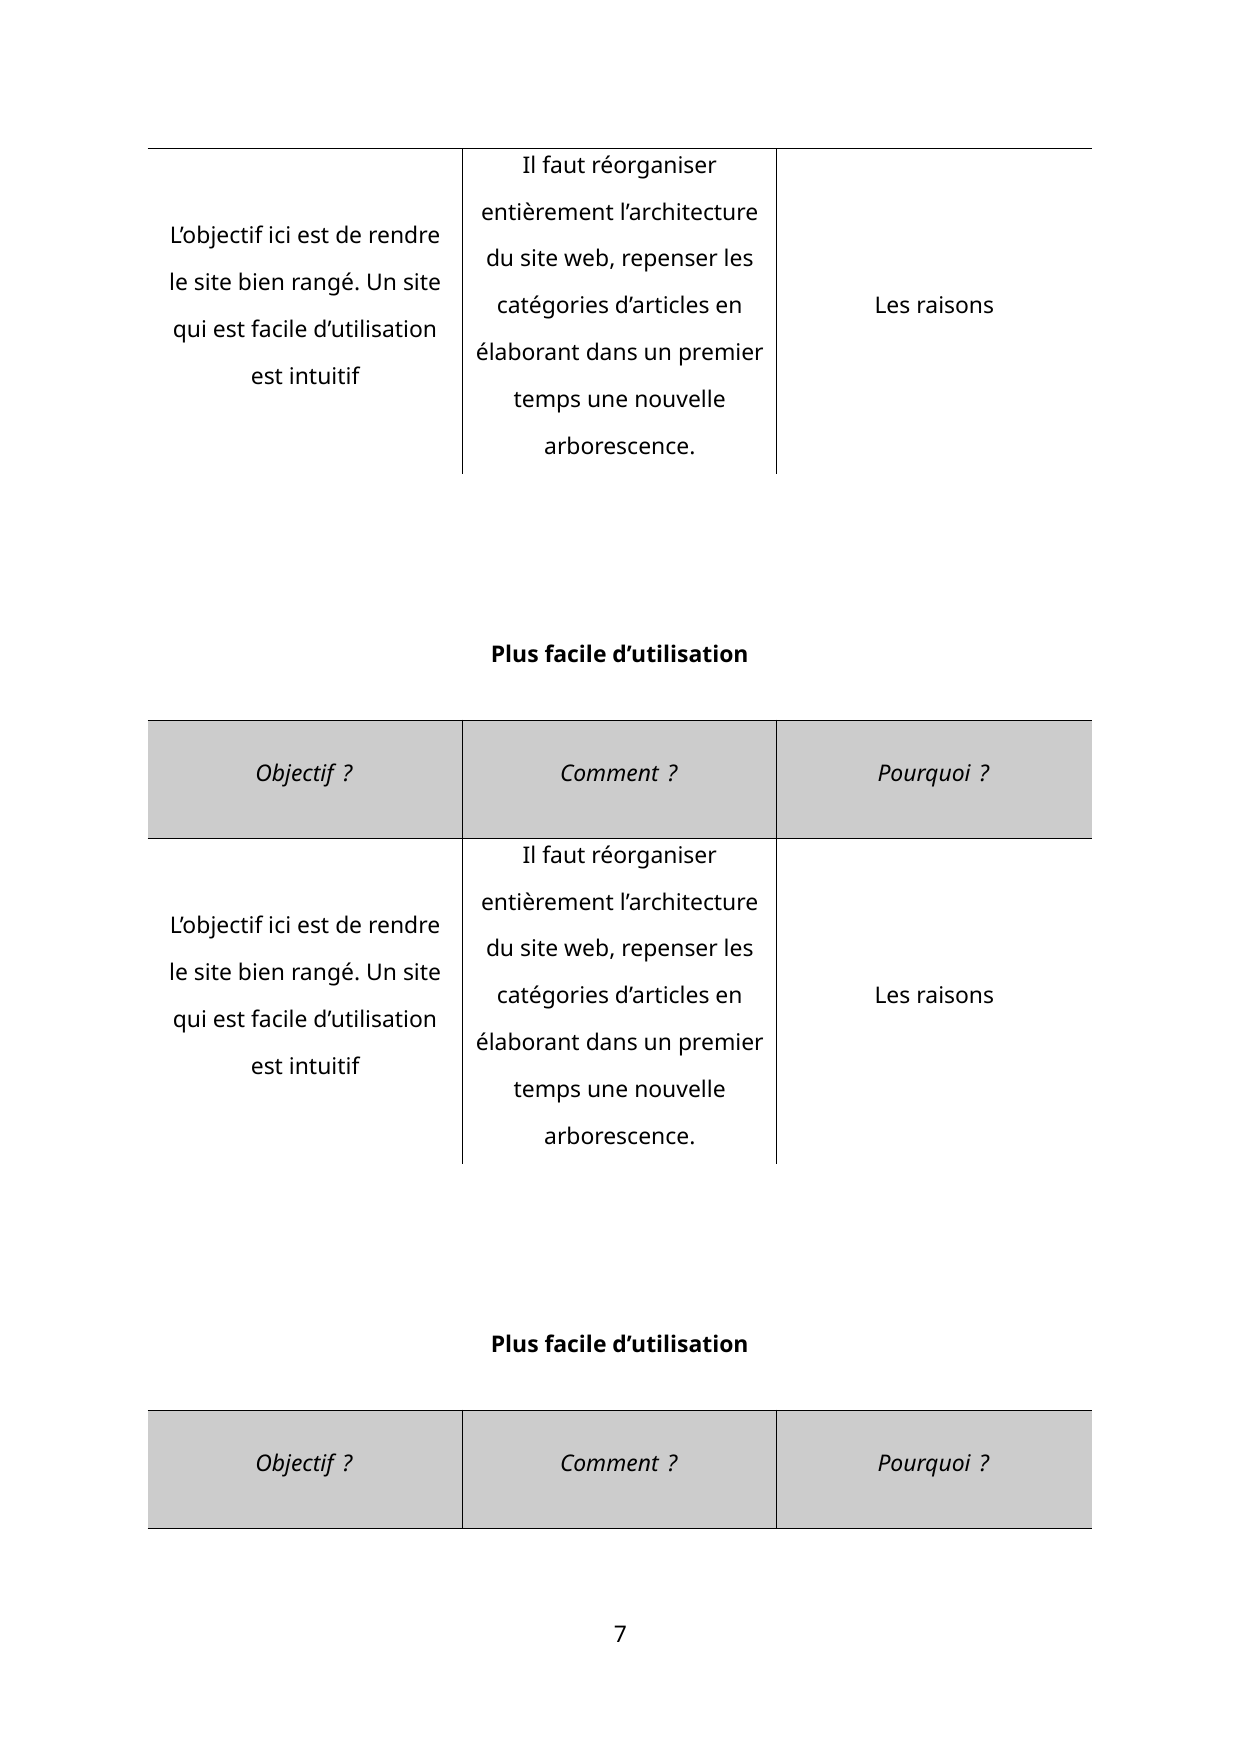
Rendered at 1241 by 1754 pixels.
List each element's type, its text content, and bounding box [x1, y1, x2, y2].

table_cell L’objectif ici est de rendre le site bien rangé. Un site qui est facile d’utilisation est intuitif [148, 149, 462, 474]
table_cell Pourquoi ? [777, 721, 1092, 838]
table_cell Les raisons [777, 839, 1092, 1164]
table_cell Il faut réorganiser entièrement l’architecture du site web, repenser les catégories d’articles en élaborant dans un premier temps une nouvelle arborescence. [463, 839, 776, 1164]
table_cell Les raisons [777, 149, 1092, 474]
table_cell Comment ? [463, 1411, 776, 1528]
table_cell L’objectif ici est de rendre le site bien rangé. Un site qui est facile d’utilisation est intuitif [148, 839, 462, 1164]
table_header Plus facile d’utilisation [148, 1291, 1092, 1409]
table_cell Objectif ? [148, 1411, 462, 1528]
table_header Plus facile d’utilisation [148, 601, 1092, 719]
table_cell Pourquoi ? [777, 1411, 1092, 1528]
table_cell Il faut réorganiser entièrement l’architecture du site web, repenser les catégories d’articles en élaborant dans un premier temps une nouvelle arborescence. [463, 149, 776, 474]
table_cell Comment ? [463, 721, 776, 838]
table_cell Objectif ? [148, 721, 462, 838]
